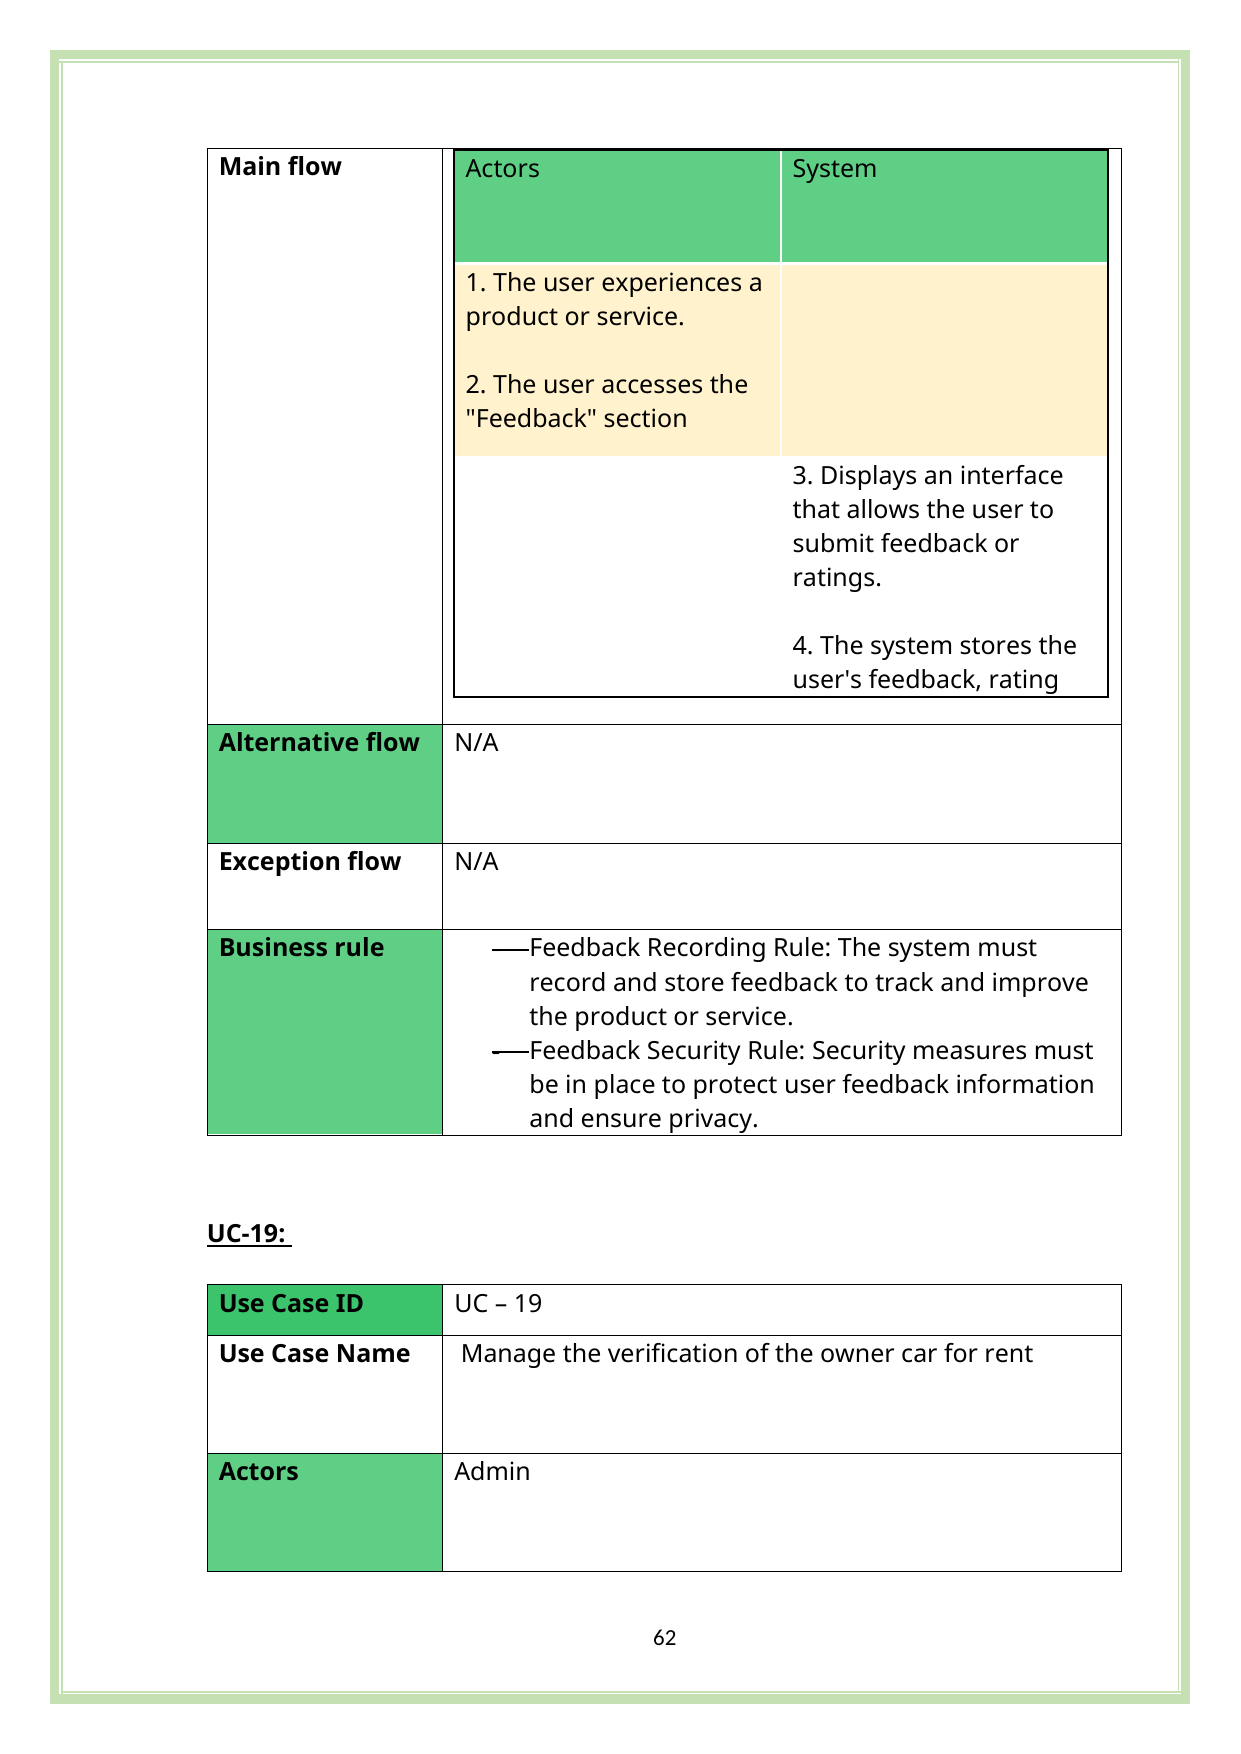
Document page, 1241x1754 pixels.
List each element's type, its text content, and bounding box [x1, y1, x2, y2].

table_cell [443, 149, 1121, 724]
text UC-19: [207, 1216, 1122, 1250]
table_cell Exception flow [208, 844, 442, 929]
table_cell Feedback Recording Rule: The system must record and store feedback to track and improve the product or service. Feedback Security Rule: Security measures must be in place to protect user feedback information and ensure privacy. [443, 930, 1121, 1134]
table_cell Actors [208, 1454, 442, 1571]
table_header UC – 19 [443, 1285, 1121, 1335]
table_header Use Case ID [208, 1285, 442, 1335]
table_cell Manage the verification of the owner car for rent [443, 1336, 1121, 1453]
table_cell N/A [443, 725, 1121, 843]
table_cell Business rule [208, 930, 442, 1134]
table_cell Use Case Name [208, 1336, 442, 1453]
table_cell N/A [443, 844, 1121, 929]
table_cell Main flow [208, 149, 442, 724]
table_cell Alternative flow [208, 725, 442, 843]
table_cell Admin [443, 1454, 1121, 1571]
